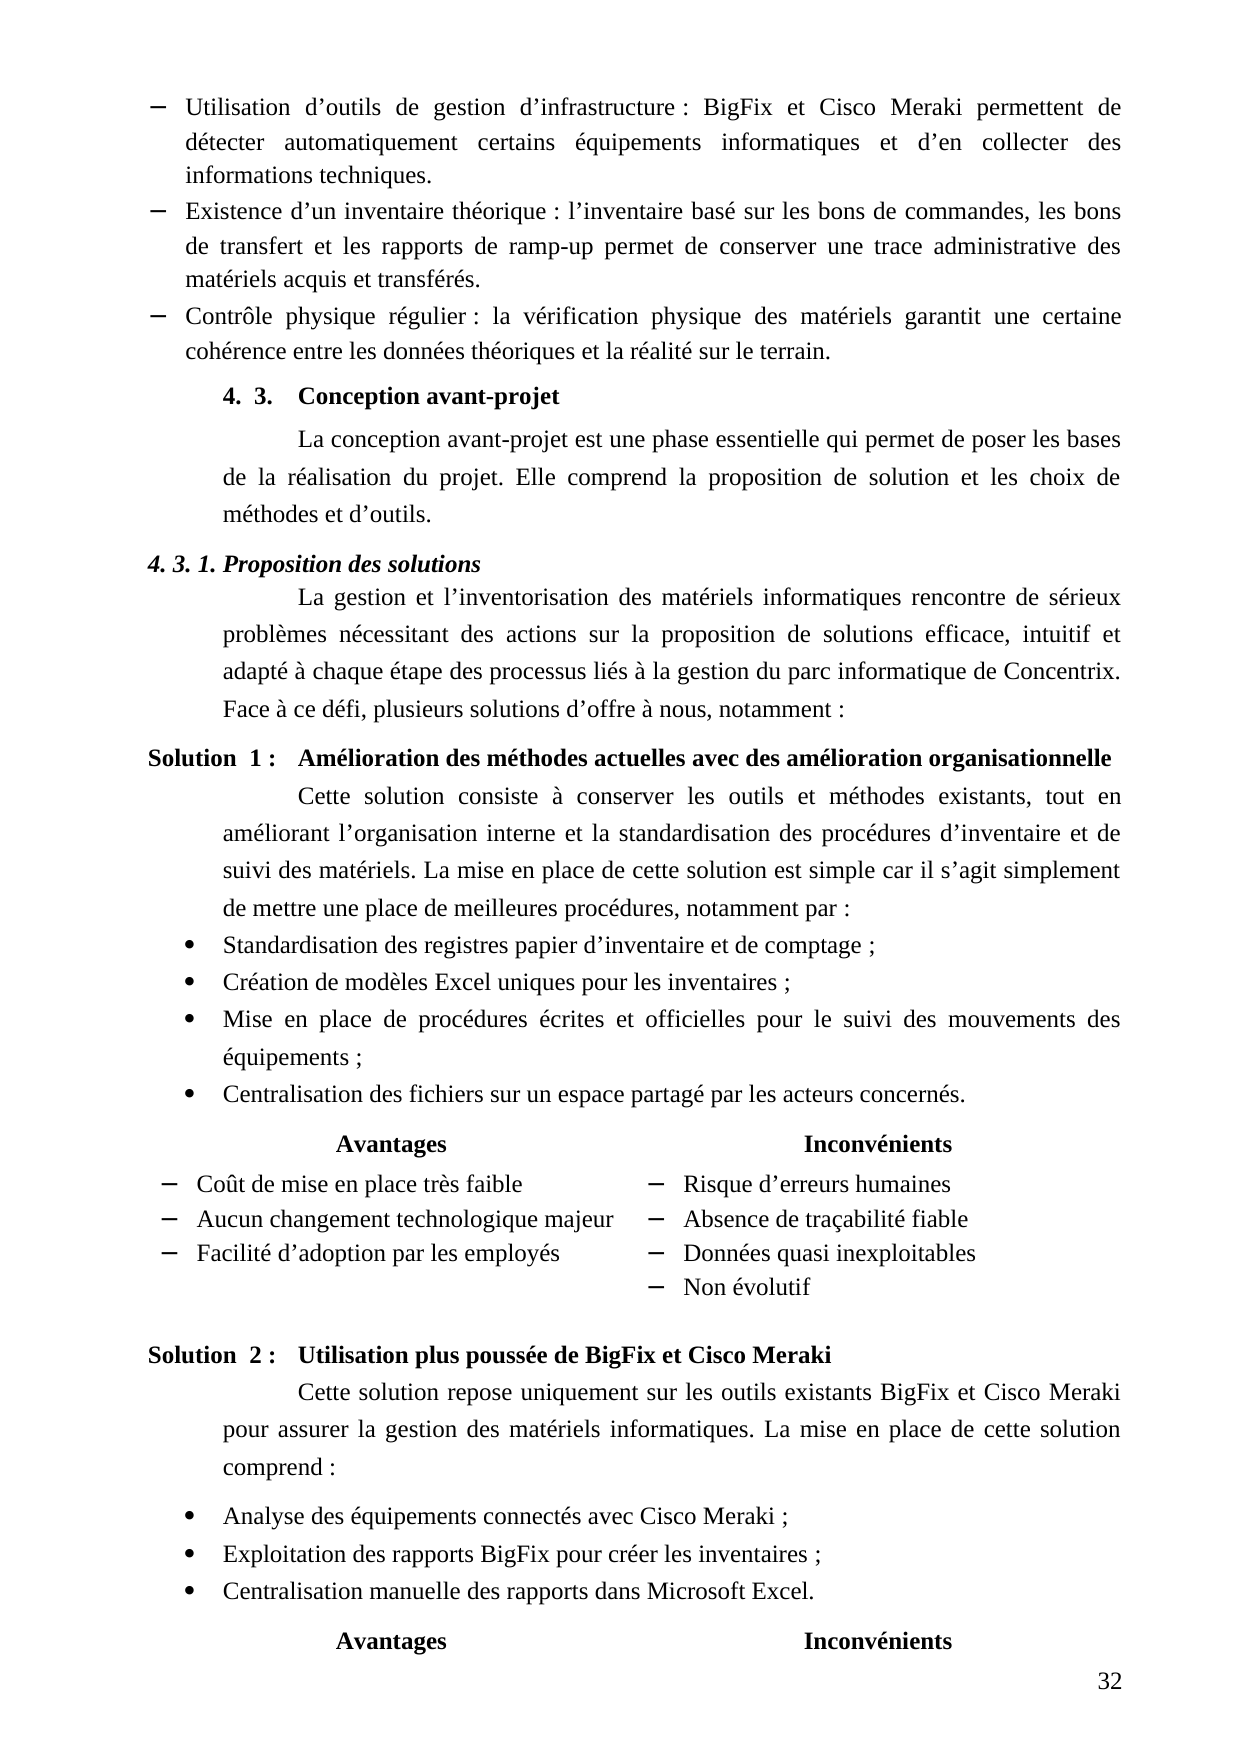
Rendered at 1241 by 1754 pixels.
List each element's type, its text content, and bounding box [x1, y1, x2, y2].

text Conception avant-projet [223, 381, 1122, 410]
list Utilisation d’outils de gestion d’infrastructure : BigFix et Cisco Meraki permettent de détecter automatiquement certains équipements informatiques et d’en collecter des informations techniques. [148, 89, 1122, 189]
table_cell Coût de mise en place très faible Aucun changement technologique majeur Facilité d’adoption par les employés [148, 1166, 634, 1302]
list Création de modèles Excel uniques pour les inventaires ; [185, 967, 1122, 996]
list Existence d’un inventaire théorique : l’inventaire basé sur les bons de commandes, les bons de transfert et les rapports de ramp-up permet de conserver une trace administrative des matériels acquis et transférés. [148, 193, 1122, 293]
list Amélioration des méthodes actuelles avec des amélioration organisationnelle [148, 743, 1122, 772]
list Analyse des équipements connectés avec Cisco Meraki ; [185, 1501, 1122, 1530]
text La conception avant-projet est une phase essentielle qui permet de poser les bases de la réalisation du projet. Elle comprend la proposition de solution et les choix de méthodes et d’outils. [223, 424, 1122, 528]
table_header Inconvénients [634, 1626, 1121, 1663]
text Cette solution repose uniquement sur les outils existants BigFix et Cisco Meraki pour assurer la gestion des matériels informatiques. La mise en place de cette solution comprend : [223, 1377, 1122, 1480]
list Utilisation plus poussée de BigFix et Cisco Meraki [148, 1340, 1122, 1368]
text Cette solution consiste à conserver les outils et méthodes existants, tout en améliorant l’organisation interne et la standardisation des procédures d’inventaire et de suivi des matériels. La mise en place de cette solution est simple car il s’agit simplement de mettre une place de meilleures procédures, notamment par : [223, 781, 1122, 921]
list Contrôle physique régulier : la vérification physique des matériels garantit une certaine cohérence entre les données théoriques et la réalité sur le terrain. [148, 297, 1122, 364]
table_cell Risque d’erreurs humaines Absence de traçabilité fiable Données quasi inexploitables Non évolutif [634, 1166, 1121, 1302]
list Centralisation des fichiers sur un espace partagé par les acteurs concernés. [185, 1079, 1122, 1108]
text La gestion et l’inventorisation des matériels informatiques rencontre de sérieux problèmes nécessitant des actions sur la proposition de solutions efficace, intuitif et adapté à chaque étape des processus liés à la gestion du parc informatique de Concentrix. Face à ce défi, plusieurs solutions d’offre à nous, notamment : [223, 582, 1122, 722]
text Proposition des solutions [148, 549, 1122, 577]
table_header Inconvénients [634, 1129, 1121, 1166]
table_header Avantages [148, 1626, 634, 1663]
list Exploitation des rapports BigFix pour créer les inventaires ; [185, 1539, 1122, 1567]
list Mise en place de procédures écrites et officielles pour le suivi des mouvements des équipements ; [185, 1004, 1122, 1071]
table_header Avantages [148, 1129, 634, 1166]
list Standardisation des registres papier d’inventaire et de comptage ; [185, 930, 1122, 959]
list Centralisation manuelle des rapports dans Microsoft Excel. [185, 1576, 1122, 1605]
